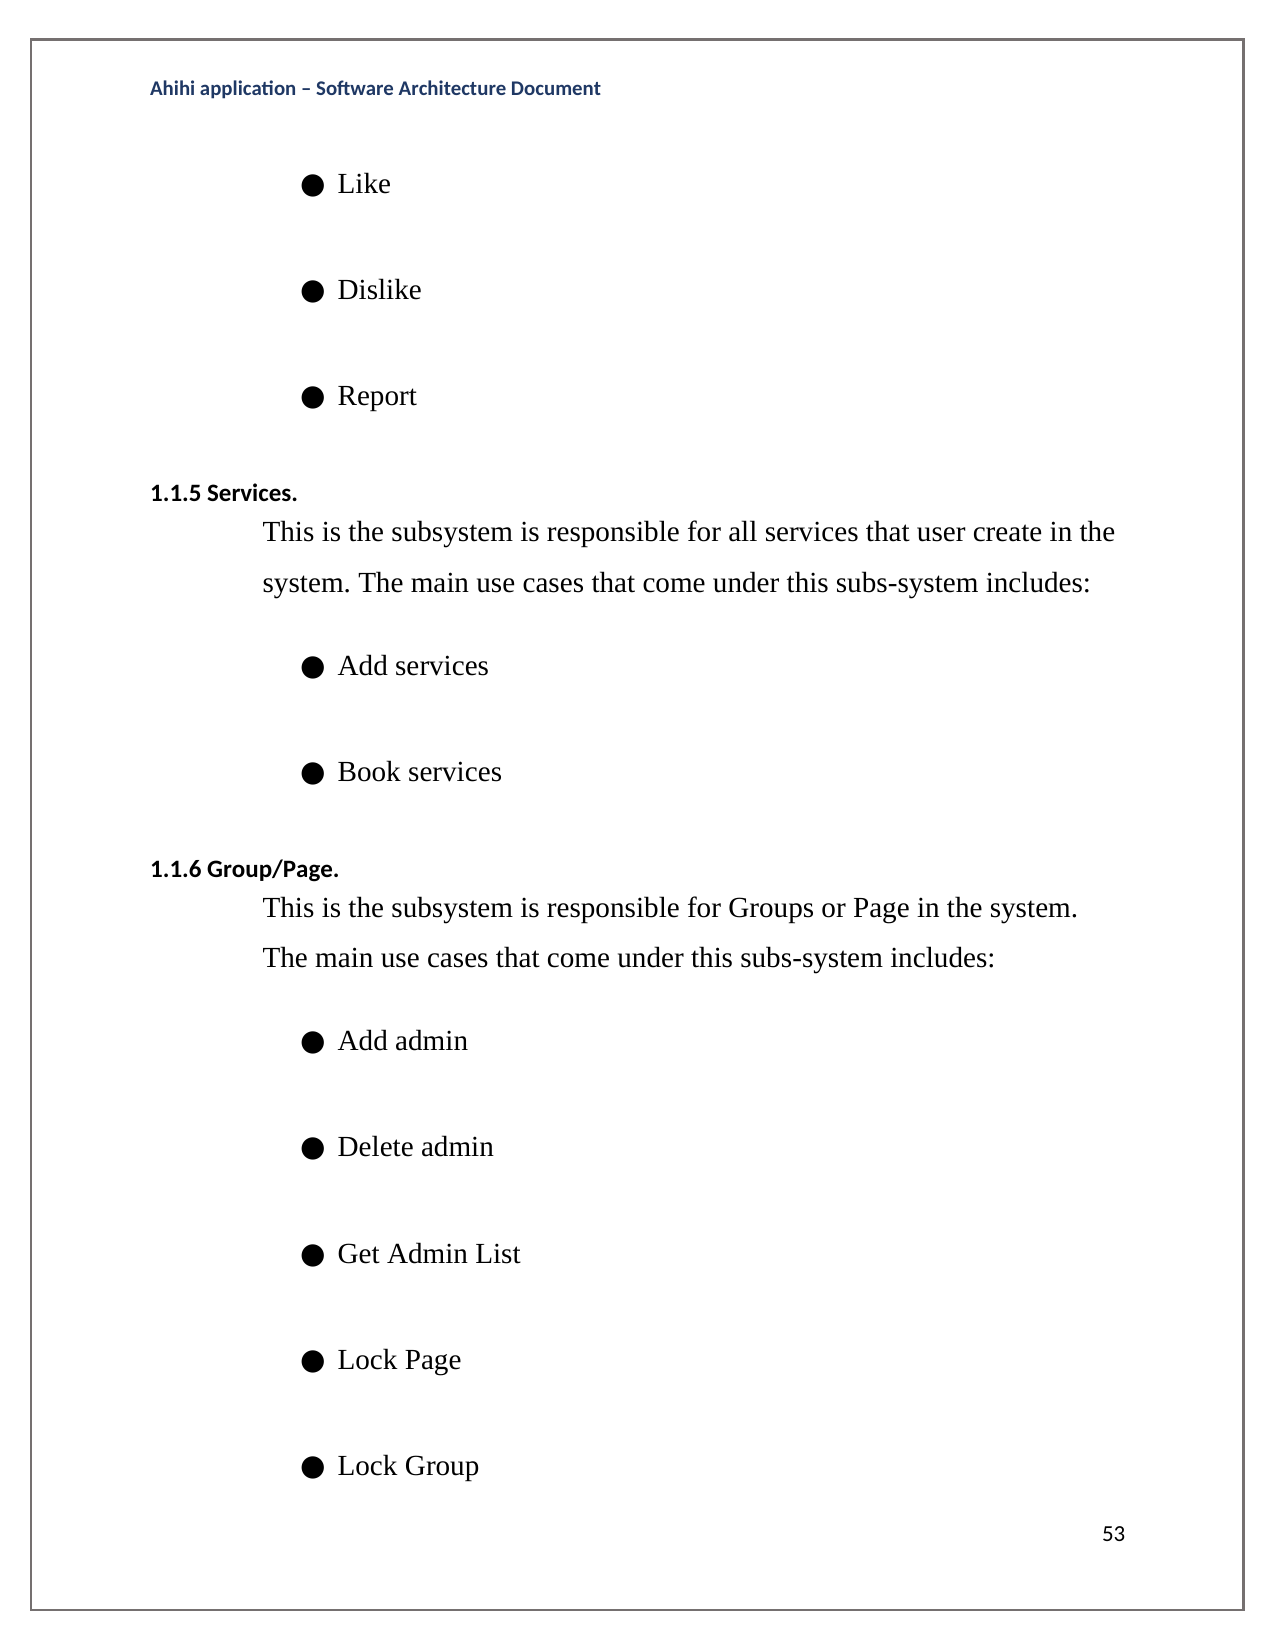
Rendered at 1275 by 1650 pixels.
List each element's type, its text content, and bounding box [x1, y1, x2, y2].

list Report [300, 363, 1125, 422]
list Dislike [300, 256, 1125, 316]
subtitle 1.1.6 Group/Page. [150, 853, 1125, 883]
list Book services [300, 738, 1125, 798]
list Add admin [300, 1007, 1125, 1067]
list Lock Page [300, 1326, 1125, 1386]
list Lock Group [300, 1433, 1125, 1492]
list Add services [300, 632, 1125, 692]
list Delete admin [300, 1113, 1125, 1173]
text This is the subsystem is responsible for Groups or Page in the system. The main use cases that come under this subs-system includes: [262, 890, 1125, 974]
list Get Admin List [300, 1220, 1125, 1280]
subtitle 1.1.5 Services. [150, 477, 1125, 508]
text This is the subsystem is responsible for all services that user create in the system. The main use cases that come under this subs-system includes: [262, 514, 1125, 598]
list Like [300, 150, 1125, 210]
